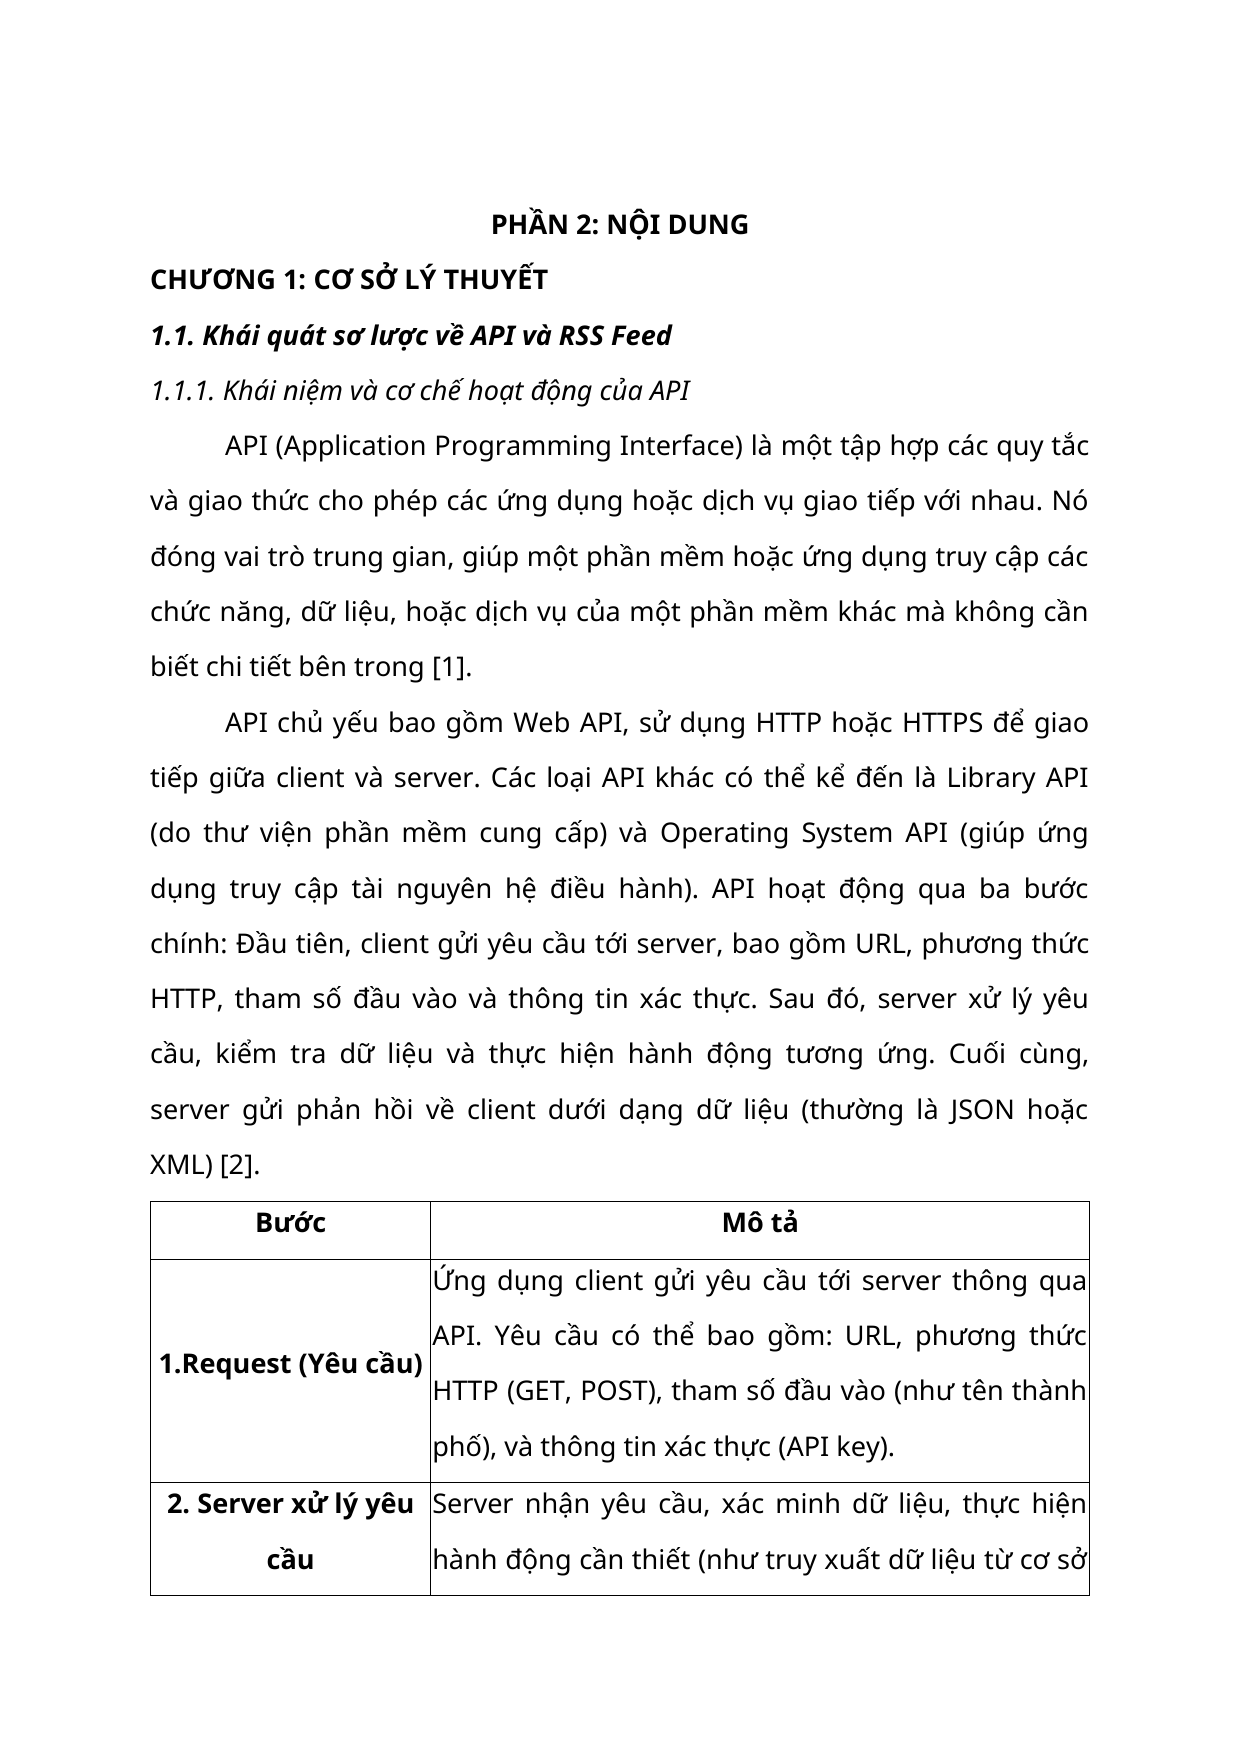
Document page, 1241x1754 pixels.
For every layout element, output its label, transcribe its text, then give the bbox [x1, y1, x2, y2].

table_cell Ứng dụng client gửi yêu cầu tới server thông qua API. Yêu cầu có thể bao gồm: URL, phương thức HTTP (GET, POST), tham số đầu vào (như tên thành phố), và thông tin xác thực (API key). [431, 1260, 1089, 1482]
subtitle 1.1.1. Khái niệm và cơ chế hoạt động của API [150, 371, 1090, 408]
table_cell 1.Request (Yêu cầu) [151, 1260, 430, 1482]
subtitle PHẦN 2: NỘI DUNG [150, 205, 1090, 242]
subtitle 1.1. Khái quát sơ lược về API và RSS Feed [150, 316, 1090, 353]
text API (Application Programming Interface) là một tập hợp các quy tắc và giao thức cho phép các ứng dụng hoặc dịch vụ giao tiếp với nhau. Nó đóng vai trò trung gian, giúp một phần mềm hoặc ứng dụng truy cập các chức năng, dữ liệu, hoặc dịch vụ của một phần mềm khác mà không cần biết chi tiết bên trong. [150, 427, 1090, 685]
text API chủ yếu bao gồm Web API, sử dụng HTTP hoặc HTTPS để giao tiếp giữa client và server. Các loại API khác có thể kể đến là Library API (do thư viện phần mềm cung cấp) và Operating System API (giúp ứng dụng truy cập tài nguyên hệ điều hành). API hoạt động qua ba bước chính: Đầu tiên, client gửi yêu cầu tới server, bao gồm URL, phương thức HTTP, tham số đầu vào và thông tin xác thực. Sau đó, server xử lý yêu cầu, kiểm tra dữ liệu và thực hiện hành động tương ứng. Cuối cùng, server gửi phản hồi về client dưới dạng dữ liệu (thường là JSON hoặc XML). [150, 703, 1090, 1182]
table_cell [431, 1483, 1089, 1595]
table_header Mô tả [431, 1202, 1089, 1259]
table_cell 2. Server xử lý yêu cầu [151, 1483, 430, 1595]
table_header Bước [151, 1202, 430, 1259]
subtitle CHƯƠNG 1: CƠ SỞ LÝ THUYẾT [150, 261, 1090, 297]
